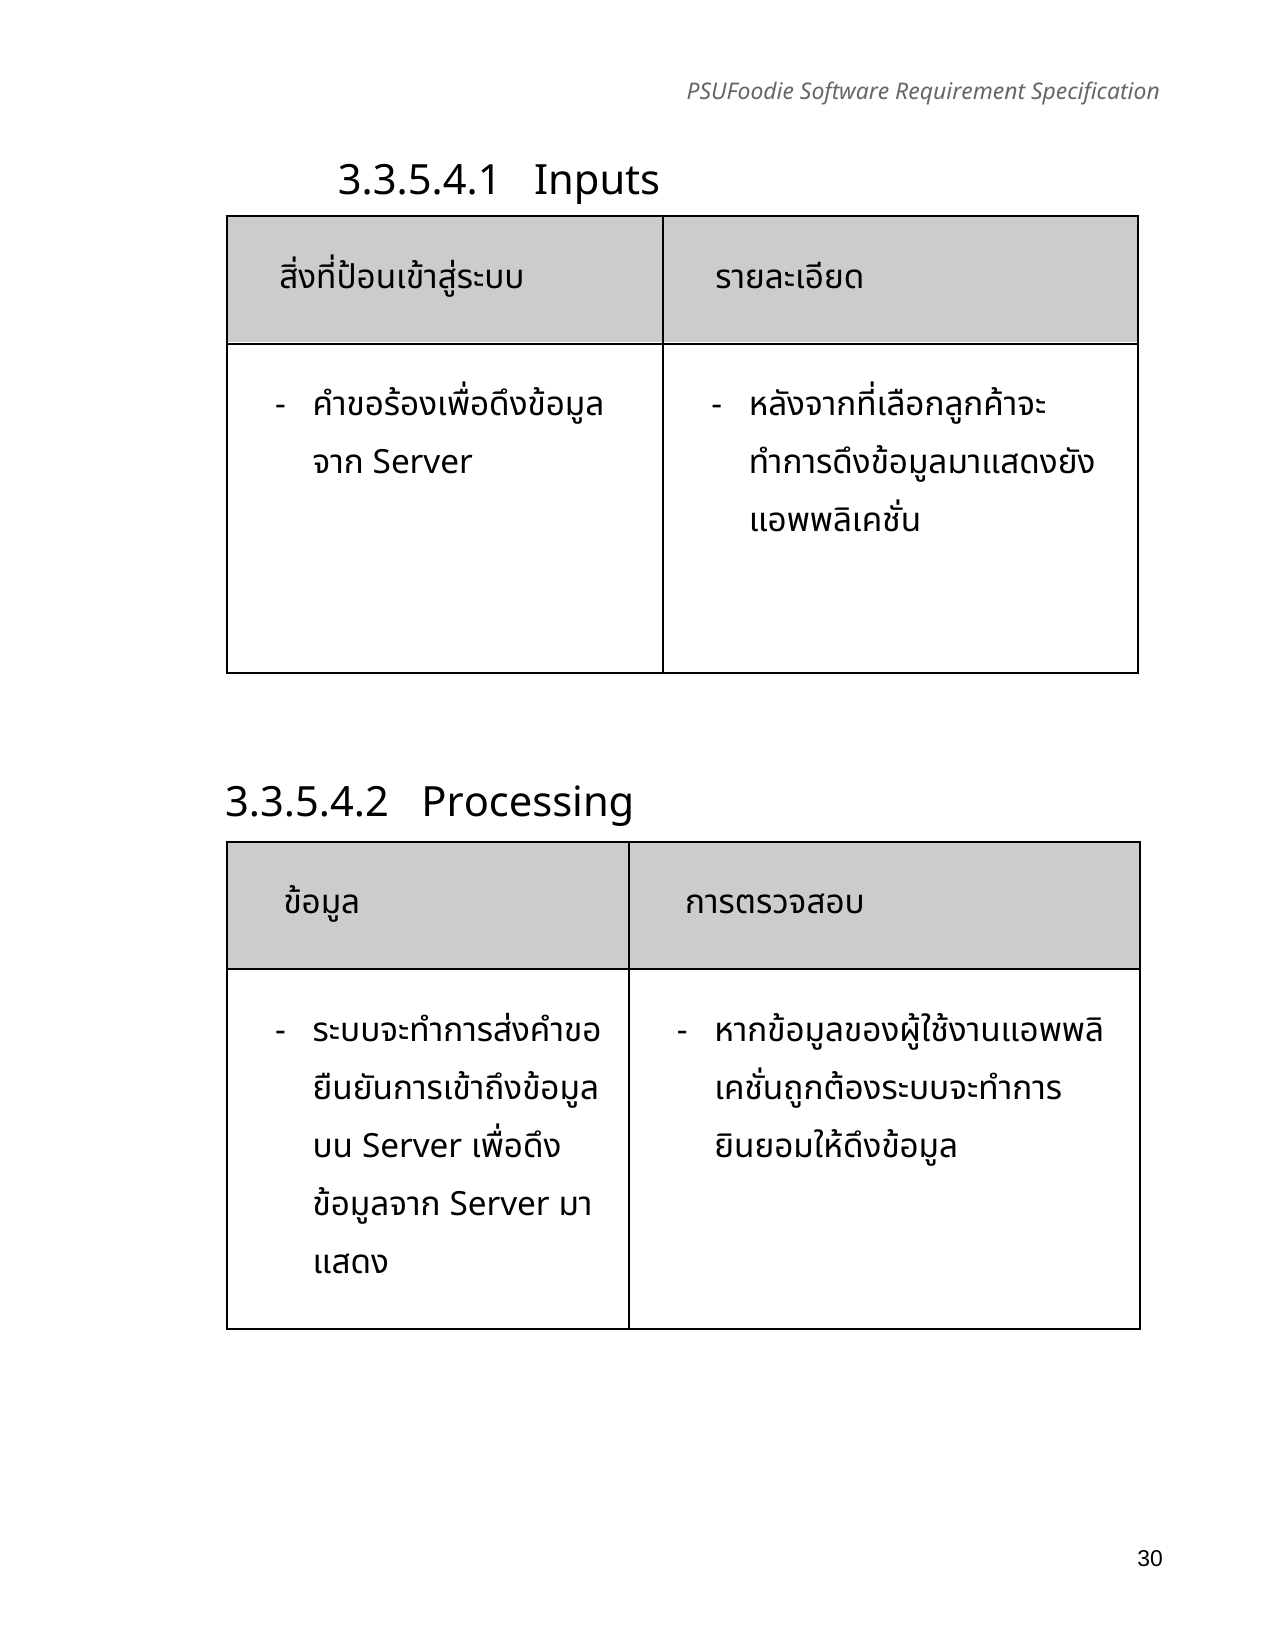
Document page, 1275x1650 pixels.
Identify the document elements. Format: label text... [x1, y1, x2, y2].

table_header การตรวจสอบ [630, 843, 1139, 968]
table_cell คำขอร้องเพื่อดึงข้อมูลจาก Server [228, 345, 662, 672]
table_header รายละเอียด [664, 217, 1137, 342]
subtitle 3.3.5.4.2 Processing [150, 772, 1162, 828]
text 3.3.5.4.1 Inputs [150, 150, 1162, 207]
table_header ข้อมูล [228, 843, 628, 968]
table_cell หากข้อมูลของผู้ใช้งานแอพพลิเคชั่นถูกต้องระบบจะทำการยินยอมให้ดึงข้อมูล [630, 970, 1139, 1328]
table_cell หลังจากที่เลือกลูกค้าจะทำการดึงข้อมูลมาแสดงยังแอพพลิเคชั่น [664, 345, 1137, 672]
table_cell ระบบจะทำการส่งคำขอยืนยันการเข้าถึงข้อมูลบน Server เพื่อดึงข้อมูลจาก Server มาแสดง [228, 970, 628, 1328]
table_header สิ่งที่ป้อนเข้าสู่ระบบ [228, 217, 662, 342]
